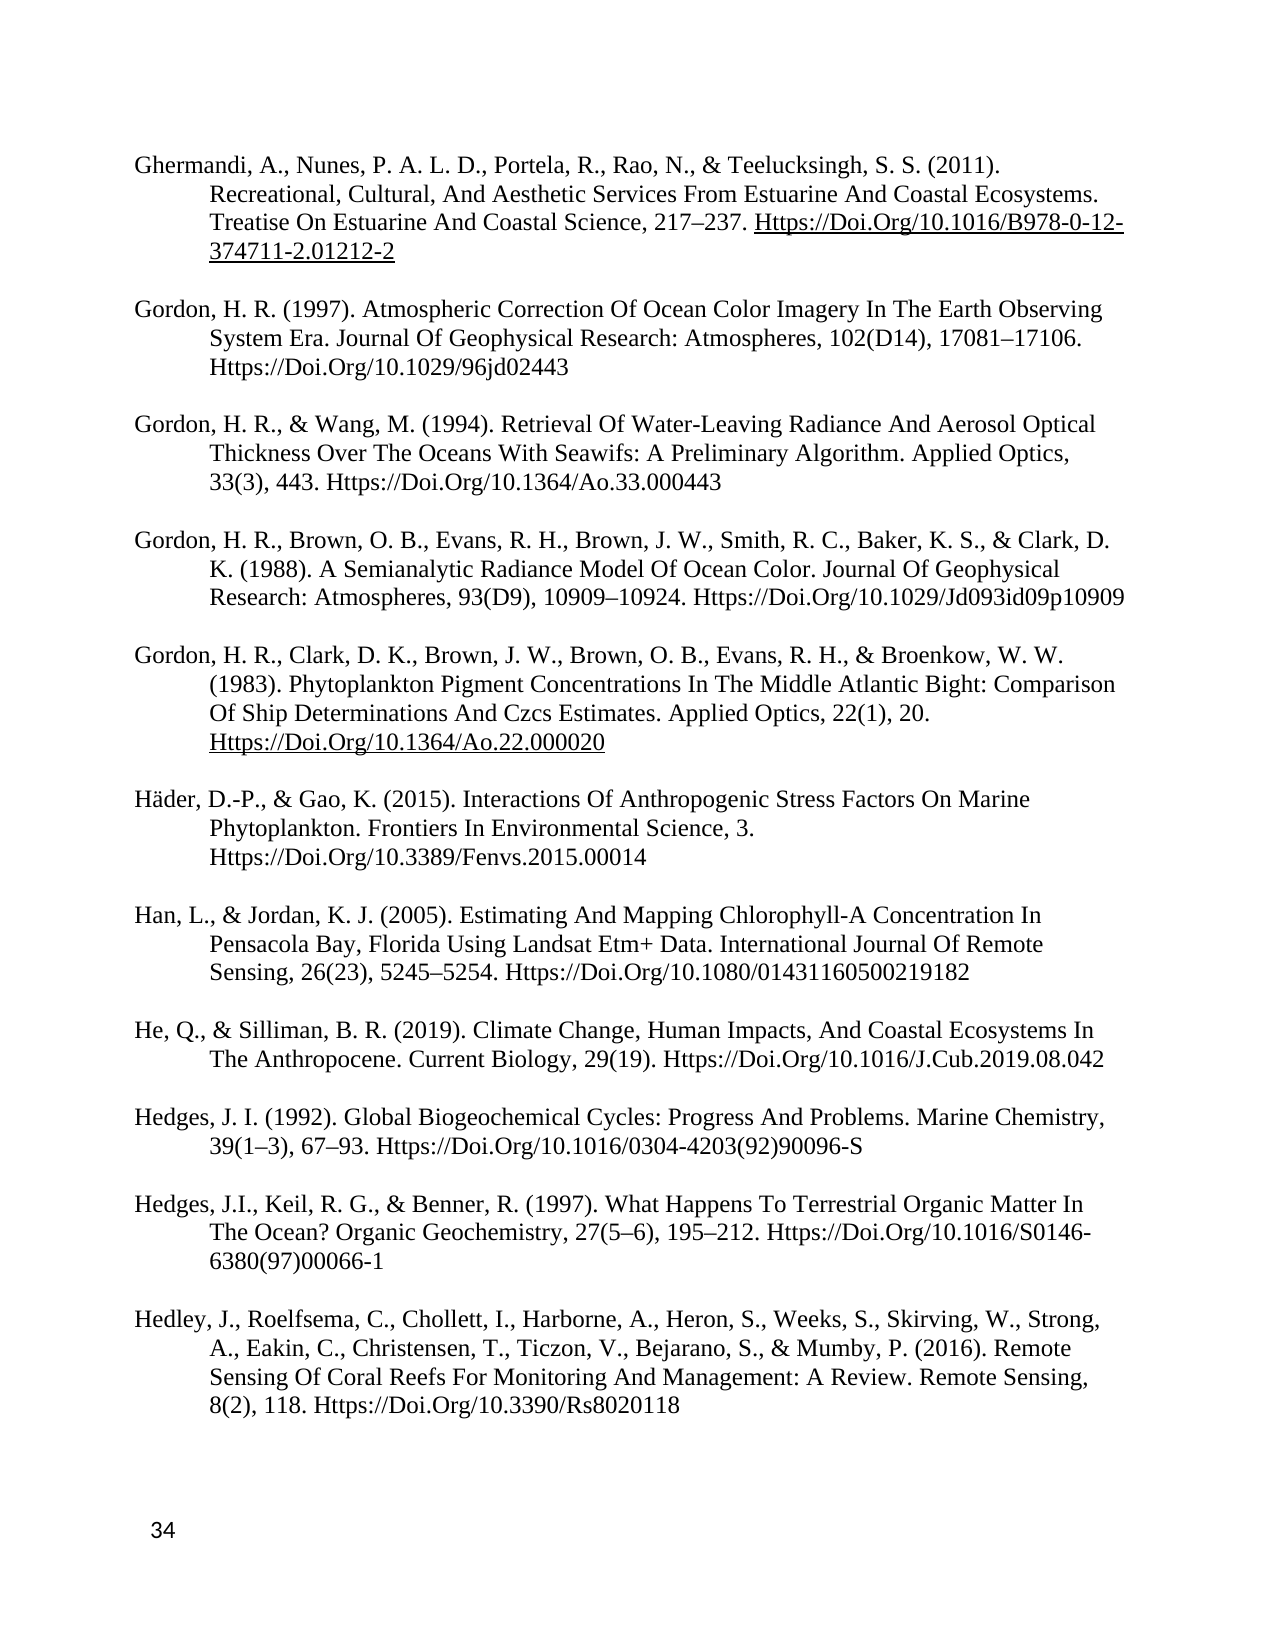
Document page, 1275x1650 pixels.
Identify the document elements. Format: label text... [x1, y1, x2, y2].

text Ghermandi, A., Nunes, P. A. L. D., Portela, R., Rao, N., & Teelucksingh, S. S. (2011). Recreational, Cultural, And Aesthetic Services From Estuarine And Coastal Ecosystems. Treatise On Estuarine And Coastal Science, 217–237. Https://Doi.Org/10.1016/B978-0-12-374711-2.01212-2 [134, 150, 1125, 265]
text Gordon, H. R., Clark, D. K., Brown, J. W., Brown, O. B., Evans, R. H., & Broenkow, W. W. (1983). Phytoplankton Pigment Concentrations In The Middle Atlantic Bight: Comparison Of Ship Determinations And Czcs Estimates. Applied Optics, 22(1), 20. Https://Doi.Org/10.1364/Ao.22.000020 [134, 640, 1125, 755]
text Gordon, H. R., Brown, O. B., Evans, R. H., Brown, J. W., Smith, R. C., Baker, K. S., & Clark, D. K. (1988). A Semianalytic Radiance Model Of Ocean Color. Journal Of Geophysical Research: Atmospheres, 93(D9), 10909–10924. Https://Doi.Org/10.1029/Jd093id09p10909 [134, 525, 1125, 611]
text Han, L., & Jordan, K. J. (2005). Estimating And Mapping Chlorophyll‐A Concentration In Pensacola Bay, Florida Using Landsat Etm+ Data. International Journal Of Remote Sensing, 26(23), 5245–5254. Https://Doi.Org/10.1080/01431160500219182 [134, 900, 1125, 986]
text Hedges, J.I., Keil, R. G., & Benner, R. (1997). What Happens To Terrestrial Organic Matter In The Ocean? Organic Geochemistry, 27(5–6), 195–212. Https://Doi.Org/10.1016/S0146-6380(97)00066-1 [134, 1189, 1125, 1275]
text Hedges, J. I. (1992). Global Biogeochemical Cycles: Progress And Problems. Marine Chemistry, 39(1–3), 67–93. Https://Doi.Org/10.1016/0304-4203(92)90096-S [134, 1102, 1125, 1159]
text He, Q., & Silliman, B. R. (2019). Climate Change, Human Impacts, And Coastal Ecosystems In The Anthropocene. Current Biology, 29(19). Https://Doi.Org/10.1016/J.Cub.2019.08.042 [134, 1015, 1125, 1073]
text Hedley, J., Roelfsema, C., Chollett, I., Harborne, A., Heron, S., Weeks, S., Skirving, W., Strong, A., Eakin, C., Christensen, T., Ticzon, V., Bejarano, S., & Mumby, P. (2016). Remote Sensing Of Coral Reefs For Monitoring And Management: A Review. Remote Sensing, 8(2), 118. Https://Doi.Org/10.3390/Rs8020118 [134, 1304, 1125, 1419]
text Gordon, H. R. (1997). Atmospheric Correction Of Ocean Color Imagery In The Earth Observing System Era. Journal Of Geophysical Research: Atmospheres, 102(D14), 17081–17106. Https://Doi.Org/10.1029/96jd02443 [134, 294, 1125, 380]
text Häder, D.-P., & Gao, K. (2015). Interactions Of Anthropogenic Stress Factors On Marine Phytoplankton. Frontiers In Environmental Science, 3. Https://Doi.Org/10.3389/Fenvs.2015.00014 [134, 784, 1125, 871]
text Gordon, H. R., & Wang, M. (1994). Retrieval Of Water-Leaving Radiance And Aerosol Optical Thickness Over The Oceans With Seawifs: A Preliminary Algorithm. Applied Optics, 33(3), 443. Https://Doi.Org/10.1364/Ao.33.000443 [134, 409, 1125, 496]
